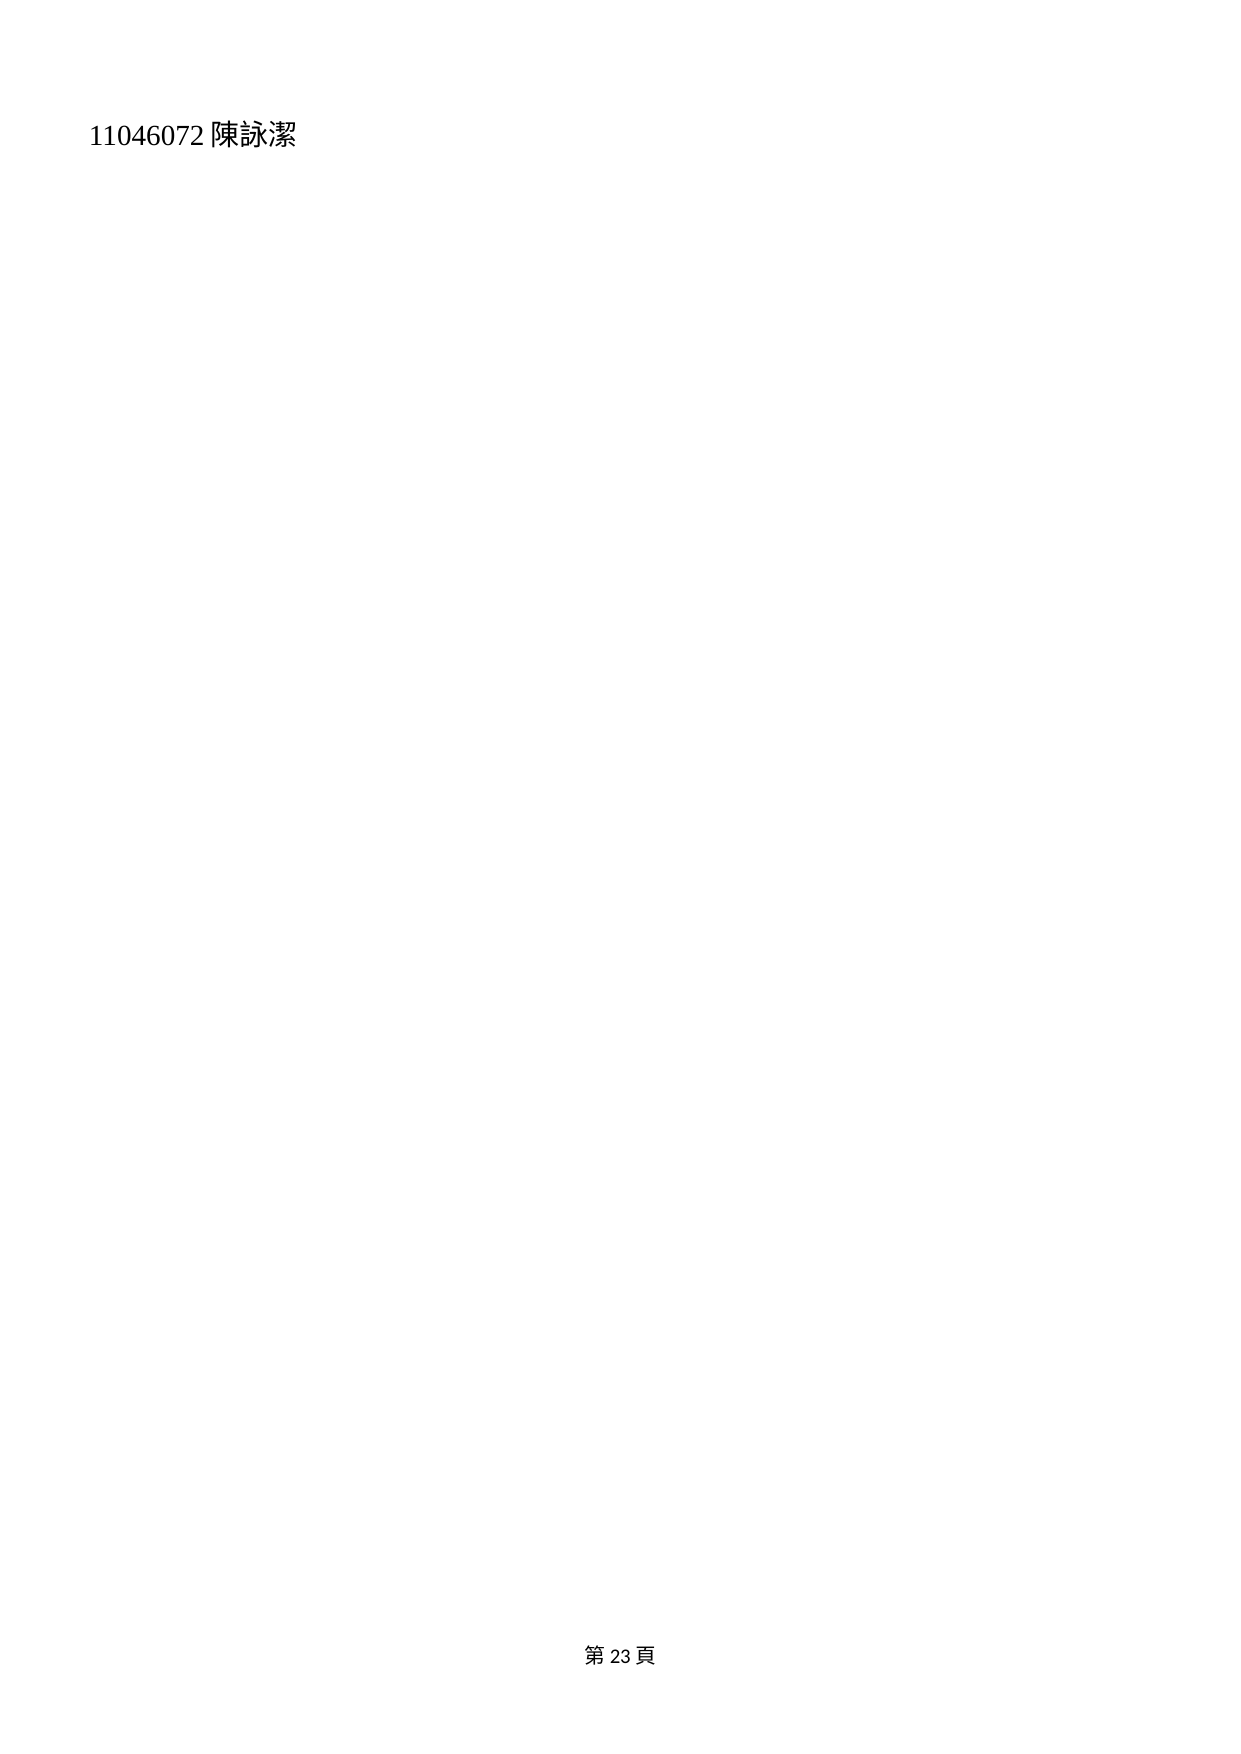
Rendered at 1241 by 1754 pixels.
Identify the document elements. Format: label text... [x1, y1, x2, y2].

text 11046072陳詠潔 [89, 95, 1152, 170]
